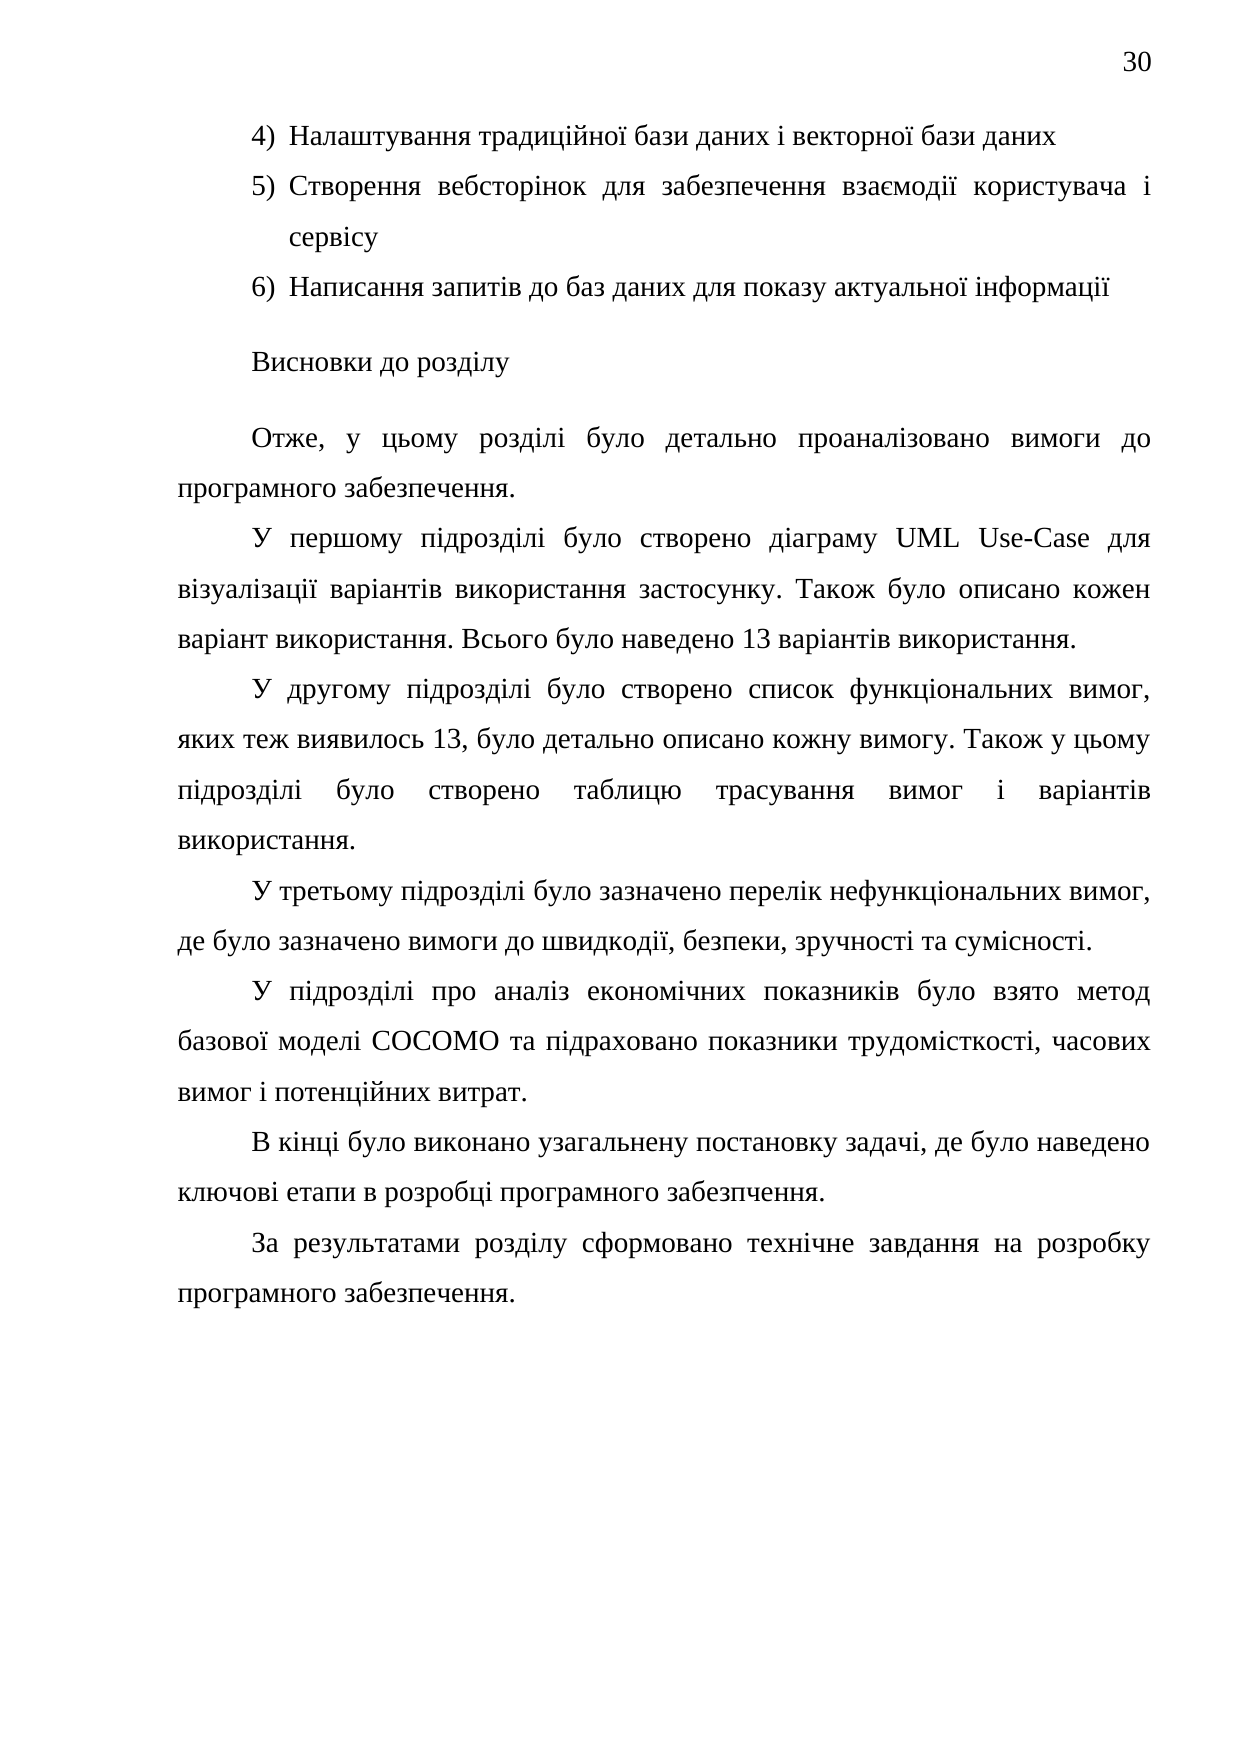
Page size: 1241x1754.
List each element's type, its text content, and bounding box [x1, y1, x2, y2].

list Створення вебсторінок для забезпечення взаємодії користувача і сервісу [251, 168, 1152, 252]
subtitle Висновки до розділу [251, 344, 1152, 378]
list Написання запитів до баз даних для показу актуальної інформації [251, 269, 1152, 303]
text Отже, у цьому розділі було детально проаналізовано вимоги до програмного забезпечення. [177, 420, 1152, 504]
list Налаштування традиційної бази даних і векторної бази даних [251, 118, 1152, 152]
text У першому підрозділі було створено діаграму UML Use-Case для візуалізації варіантів використання застосунку. Також було описано кожен варіант використання. Всього було наведено 13 варіантів використання. [177, 520, 1152, 654]
text У третьому підрозділі було зазначено перелік нефункціональних вимог, де було зазначено вимоги до швидкодії, безпеки, зручності та сумісності. [177, 873, 1152, 956]
text За результатами розділу сформовано технічне завдання на розробку програмного забезпечення. [177, 1225, 1152, 1309]
text В кінці було виконано узагальнену постановку задачі, де було наведено ключові етапи в розробці програмного забезпчення. [177, 1124, 1152, 1208]
text У другому підрозділі було створено список функціональних вимог, яких теж виявилось 13, було детально описано кожну вимогу. Також у цьому підрозділі було створено таблицю трасування вимог і варіантів використання. [177, 671, 1152, 856]
text У підрозділі про аналіз економічних показників було взято метод базової моделі COCOMO та підраховано показники трудомісткості, часових вимог і потенційних витрат. [177, 973, 1152, 1107]
